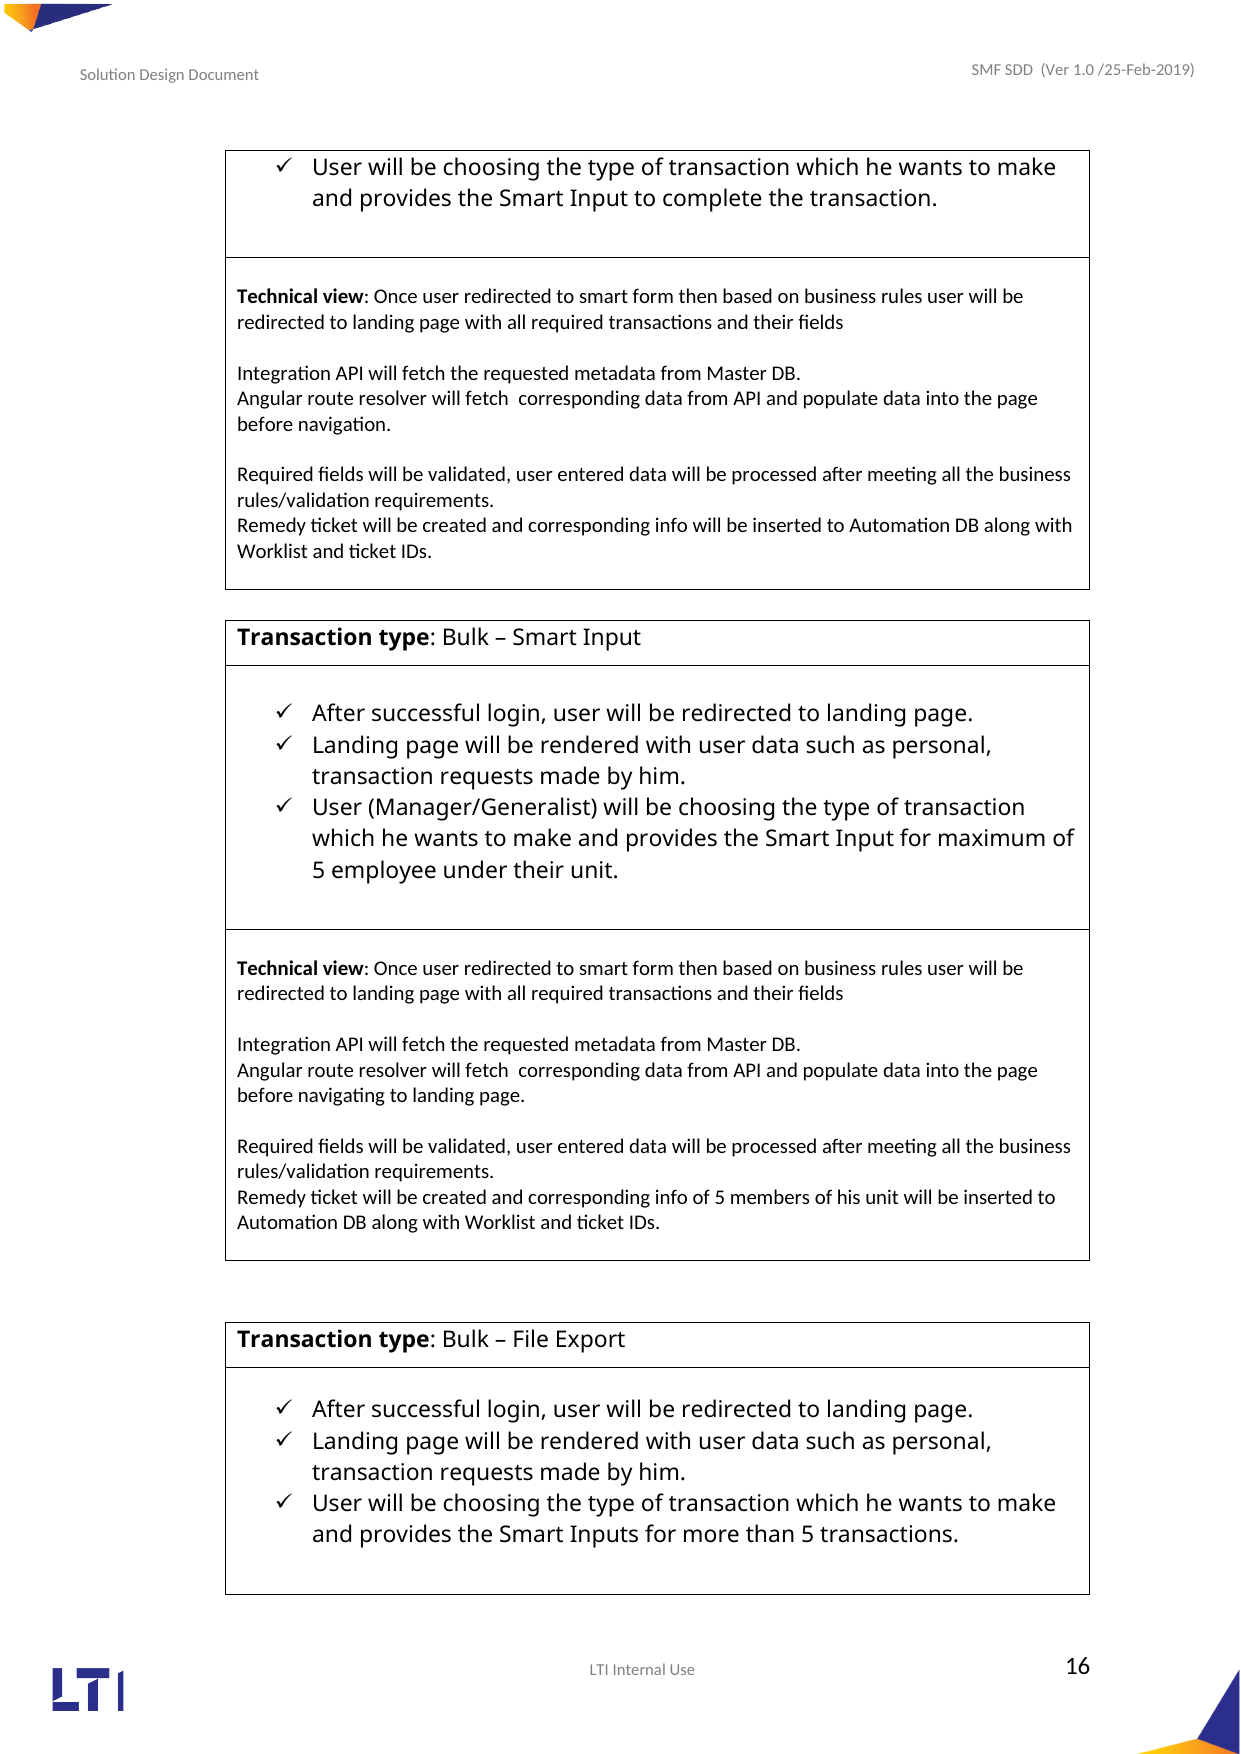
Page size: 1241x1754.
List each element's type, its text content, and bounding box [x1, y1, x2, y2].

picture [1134, 1670, 1241, 1754]
table_cell Technical view: Once user redirected to smart form then based on business rules user will be redirected to landing page with all required transactions and their fields Integration API will fetch the requested metadata from Master DB. Angular route resolver will fetch corresponding data from API and populate data into the page before navigating to landing page. Required fields will be validated, user entered data will be processed after meeting all the business rules/validation requirements. Remedy ticket will be created and corresponding info of 5 members of his unit will be inserted to Automation DB along with Worklist and ticket IDs. [226, 930, 1089, 1260]
table_cell After successful login, user will be redirected to landing page. Landing page will be rendered with user data such as personal, transaction requests made by him. User will be choosing the type of transaction which he wants to make and provides the Smart Inputs for more than 5 transactions. [226, 1368, 1089, 1593]
picture [4, 0, 113, 100]
table_cell Technical view: Once user redirected to smart form then based on business rules user will be redirected to landing page with all required transactions and their fields Integration API will fetch the requested metadata from Master DB. Angular route resolver will fetch corresponding data from API and populate data into the page before navigation. Required fields will be validated, user entered data will be processed after meeting all the business rules/validation requirements. Remedy ticket will be created and corresponding info will be inserted to Automation DB along with Worklist and ticket IDs. [226, 258, 1089, 589]
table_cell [226, 151, 1089, 257]
picture [52, 1668, 124, 1711]
table_cell After successful login, user will be redirected to landing page. Landing page will be rendered with user data such as personal, transaction requests made by him. User (Manager/Generalist) will be choosing the type of transaction which he wants to make and provides the Smart Input for maximum of 5 employee under their unit. [226, 666, 1089, 929]
table_header Transaction type: Bulk – Smart Input [226, 621, 1089, 665]
table_header Transaction type: Bulk – File Export [226, 1323, 1089, 1367]
